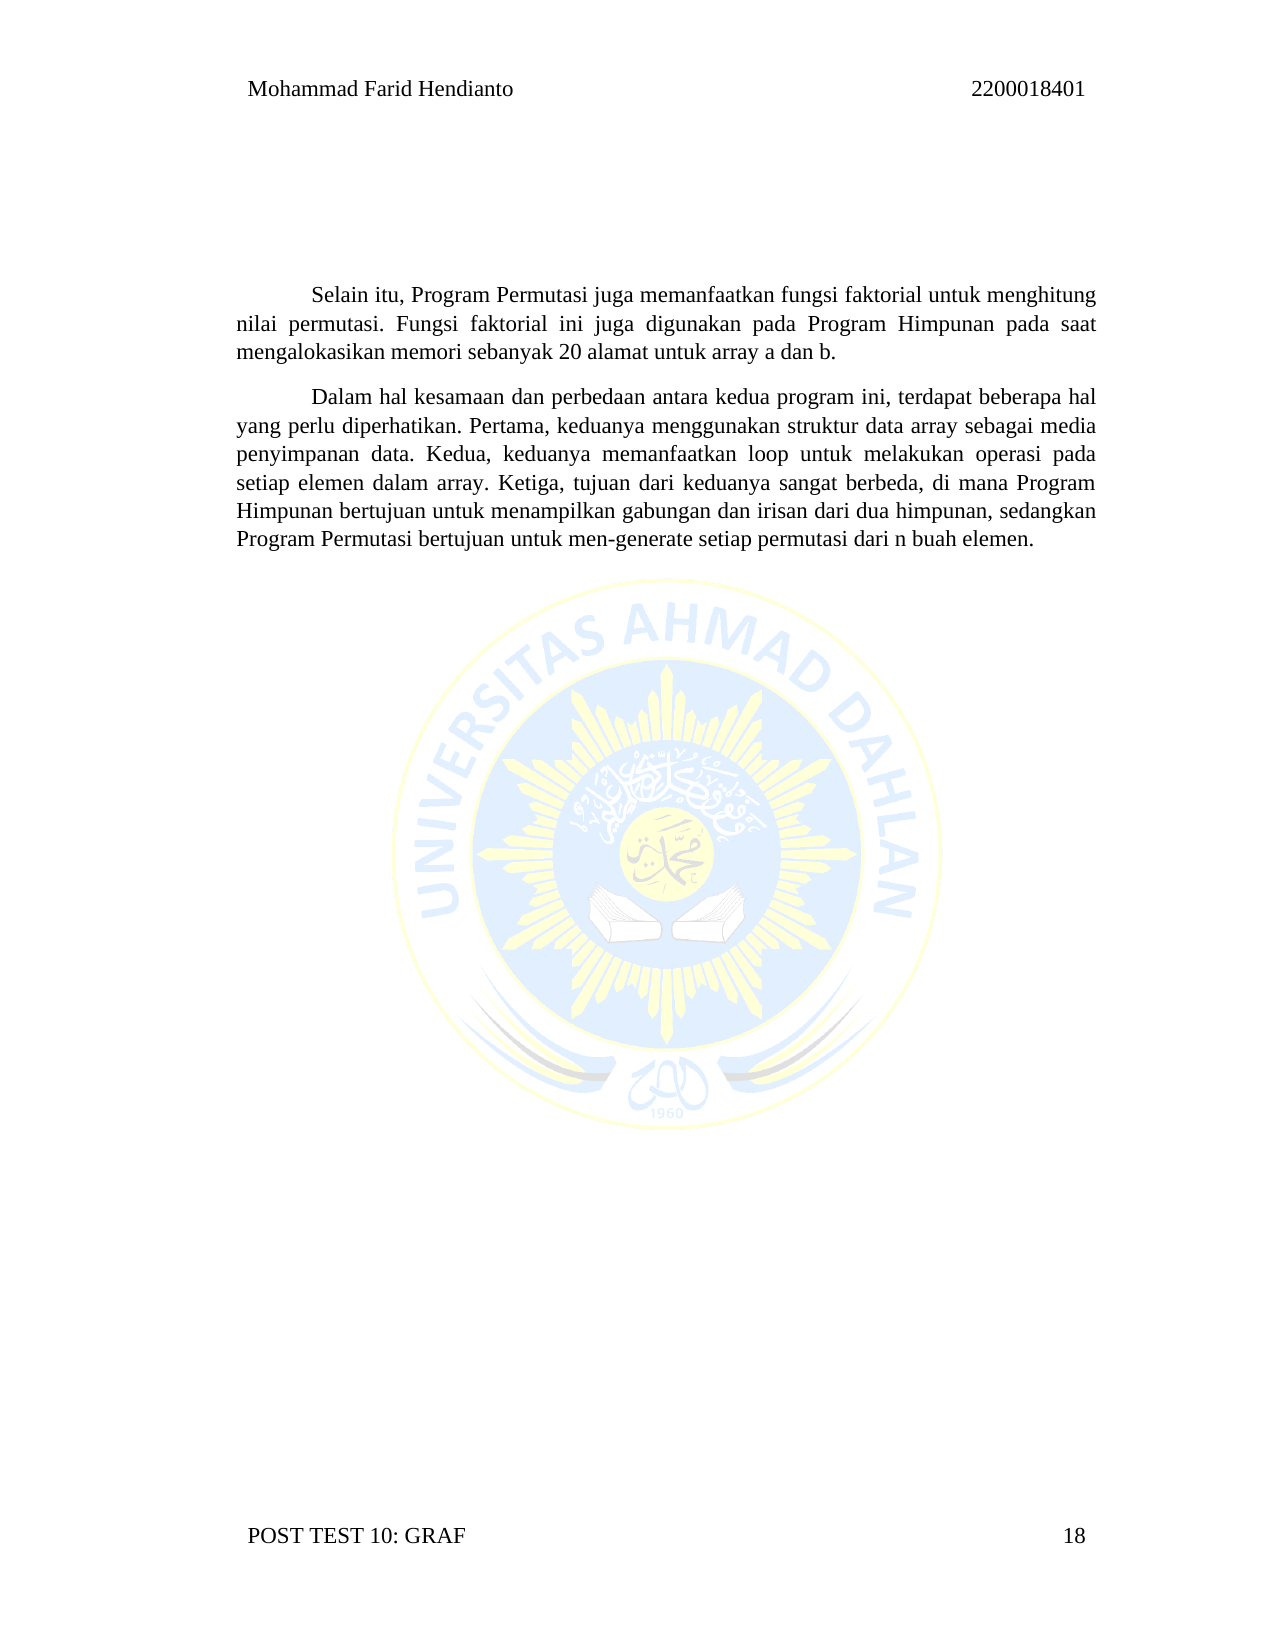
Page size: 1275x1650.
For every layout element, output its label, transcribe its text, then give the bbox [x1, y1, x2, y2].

text Selain itu, Program Permutasi juga memanfaatkan fungsi faktorial untuk menghitung nilai permutasi. Fungsi faktorial ini juga digunakan pada Program Himpunan pada saat mengalokasikan memori sebanyak 20 alamat untuk array a dan b. [236, 281, 1098, 364]
text Dalam hal kesamaan dan perbedaan antara kedua program ini, terdapat beberapa hal yang perlu diperhatikan. Pertama, keduanya menggunakan struktur data array sebagai media penyimpanan data. Kedua, keduanya memanfaatkan loop untuk melakukan operasi pada setiap elemen dalam array. Ketiga, tujuan dari keduanya sangat berbeda, di mana Program Himpunan bertujuan untuk menampilkan gabungan dan irisan dari dua himpunan, sedangkan Program Permutasi bertujuan untuk men-generate setiap permutasi dari n buah elemen. [236, 383, 1098, 552]
